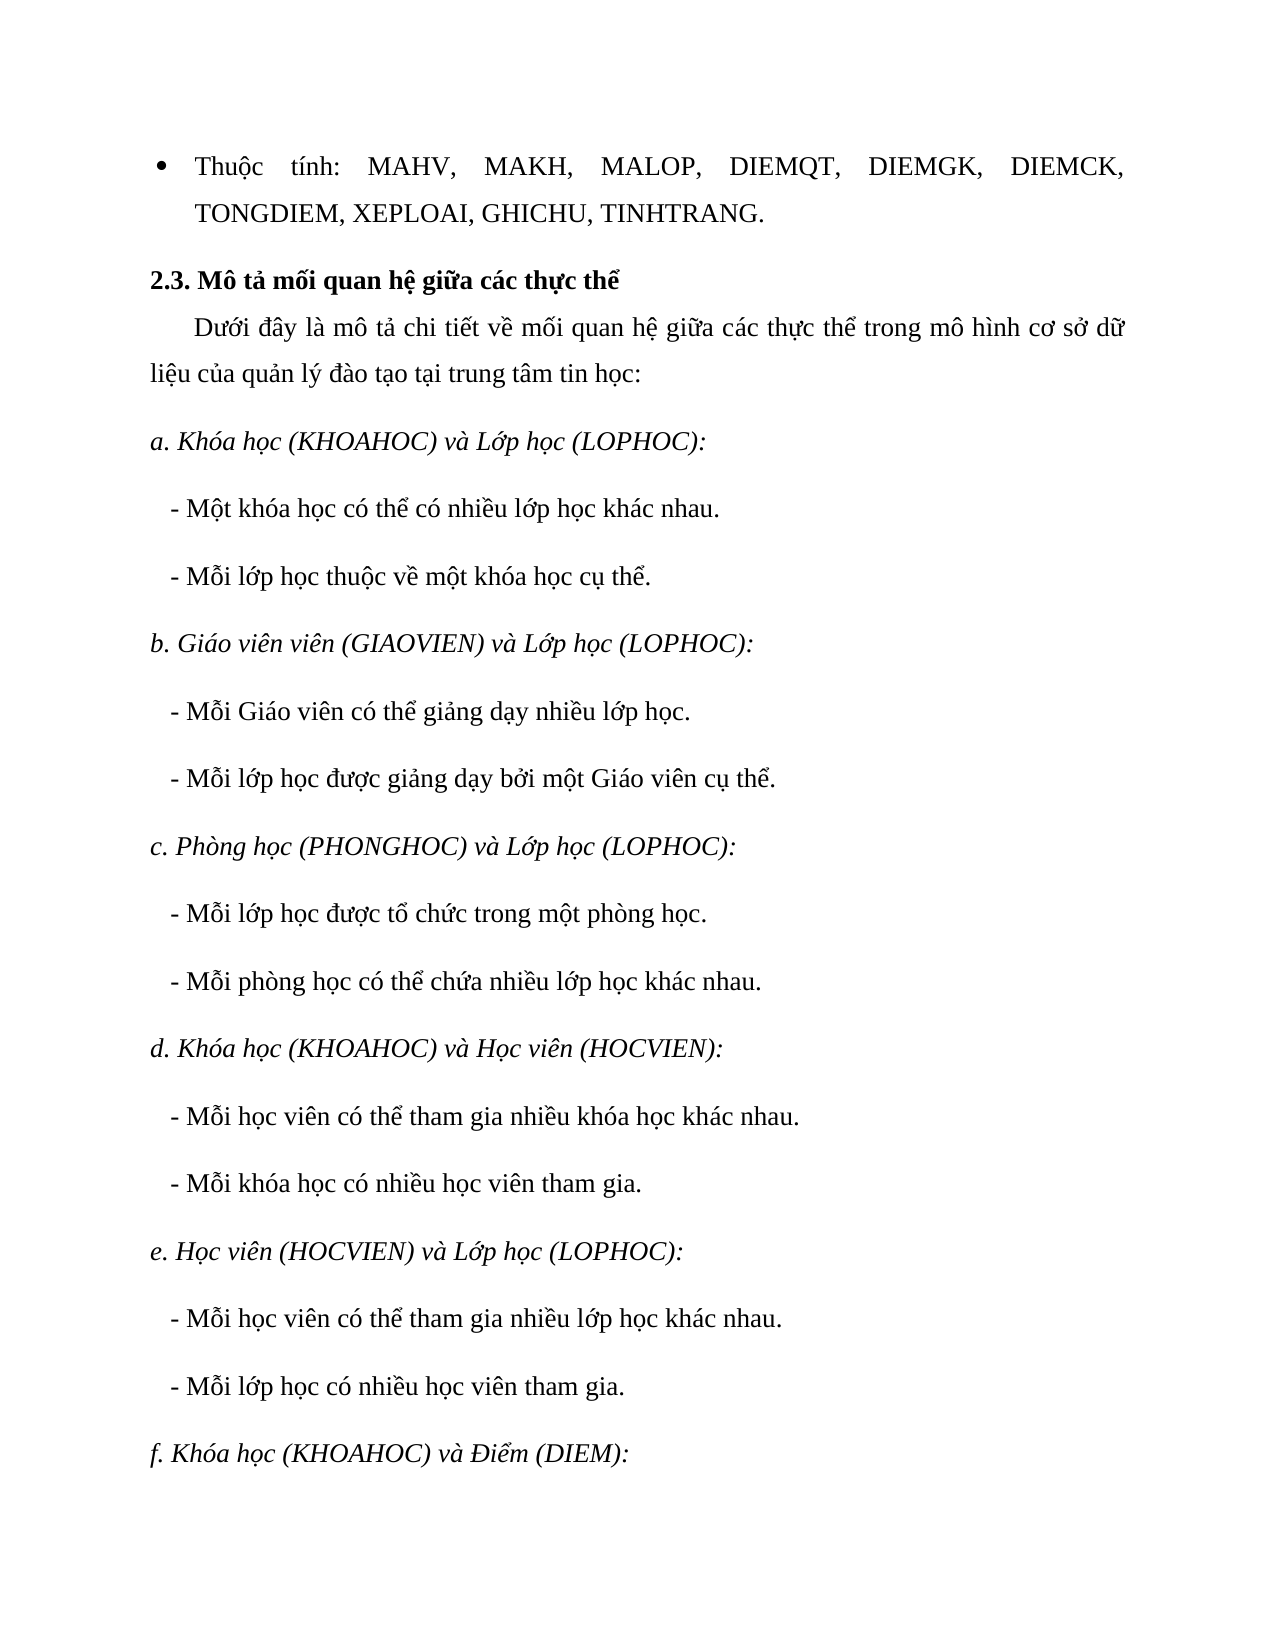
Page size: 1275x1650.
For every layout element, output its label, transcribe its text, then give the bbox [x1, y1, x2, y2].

text - Mỗi lớp học được giảng dạy bởi một Giáo viên cụ thể. [150, 763, 1125, 794]
text - Mỗi khóa học có nhiều học viên tham gia. [150, 1168, 1125, 1199]
text - Mỗi Giáo viên có thể giảng dạy nhiều lớp học. [150, 695, 1125, 726]
text - Mỗi học viên có thể tham gia nhiều lớp học khác nhau. [150, 1303, 1125, 1334]
text - Mỗi học viên có thể tham gia nhiều khóa học khác nhau. [150, 1100, 1125, 1131]
text b. Giáo viên viên (GIAOVIEN) và Lớp học (LOPHOC): [150, 628, 1125, 659]
text a. Khóa học (KHOAHOC) và Lớp học (LOPHOC): [150, 425, 1125, 456]
text f. Khóa học (KHOAHOC) và Điểm (DIEM): [150, 1438, 1125, 1469]
text c. Phòng học (PHONGHOC) và Lớp học (LOPHOC): [150, 830, 1125, 861]
text d. Khóa học (KHOAHOC) và Học viên (HOCVIEN): [150, 1033, 1125, 1064]
text - Mỗi phòng học có thể chứa nhiều lớp học khác nhau. [150, 965, 1125, 996]
list Thuộc tính: MAHV, MAKH, MALOP, DIEMQT, DIEMGK, DIEMCK, TONGDIEM, XEPLOAI, GHICHU, TINHTRANG. [157, 150, 1125, 228]
text - Mỗi lớp học có nhiều học viên tham gia. [150, 1370, 1125, 1401]
text - Mỗi lớp học thuộc về một khóa học cụ thể. [150, 560, 1125, 591]
text - Mỗi lớp học được tổ chức trong một phòng học. [150, 898, 1125, 929]
text e. Học viên (HOCVIEN) và Lớp học (LOPHOC): [150, 1235, 1125, 1266]
text Dưới đây là mô tả chi tiết về mối quan hệ giữa các thực thể trong mô hình cơ sở dữ liệu của quản lý đào tạo tại trung tâm tin học: [150, 311, 1125, 389]
subtitle 2.3. Mô tả mối quan hệ giữa các thực thể [150, 264, 1125, 295]
text - Một khóa học có thể có nhiều lớp học khác nhau. [150, 493, 1125, 524]
